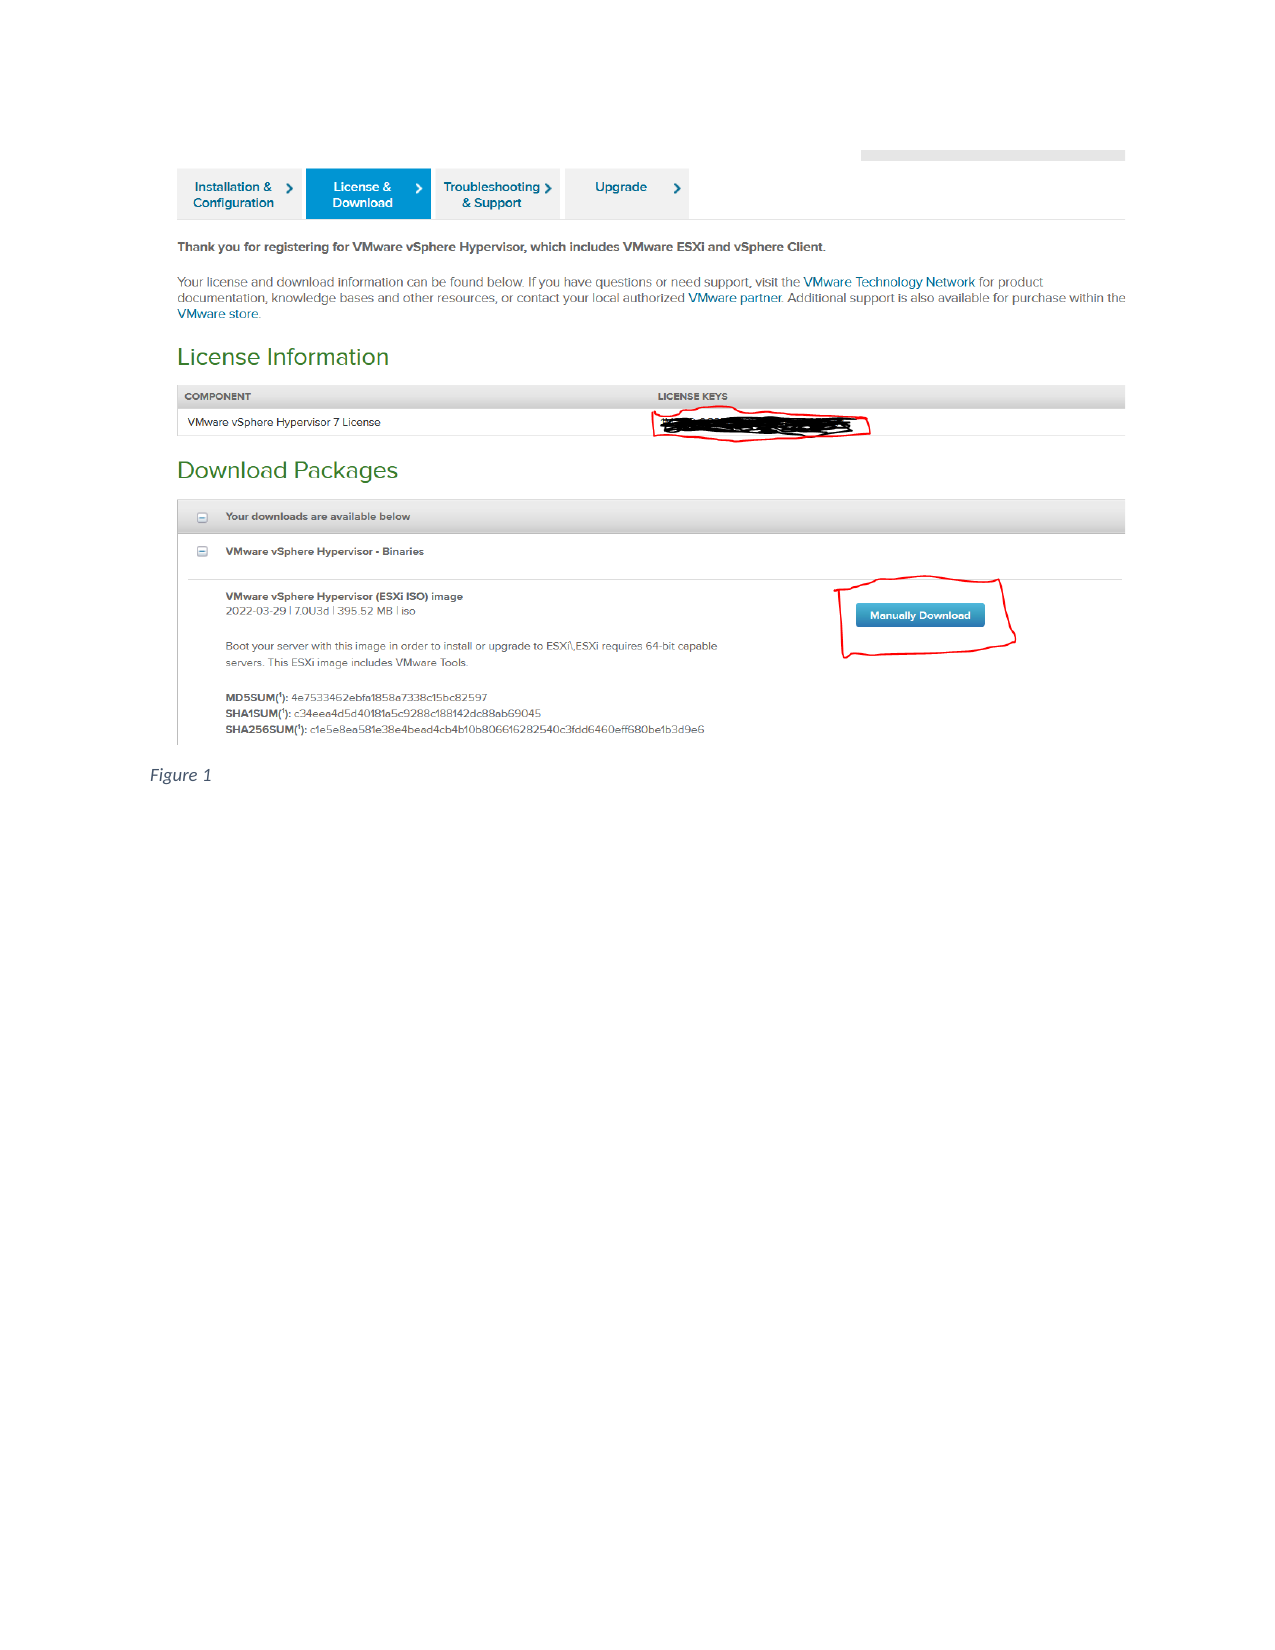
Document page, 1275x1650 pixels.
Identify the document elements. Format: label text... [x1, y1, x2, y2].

picture [150, 150, 1125, 745]
